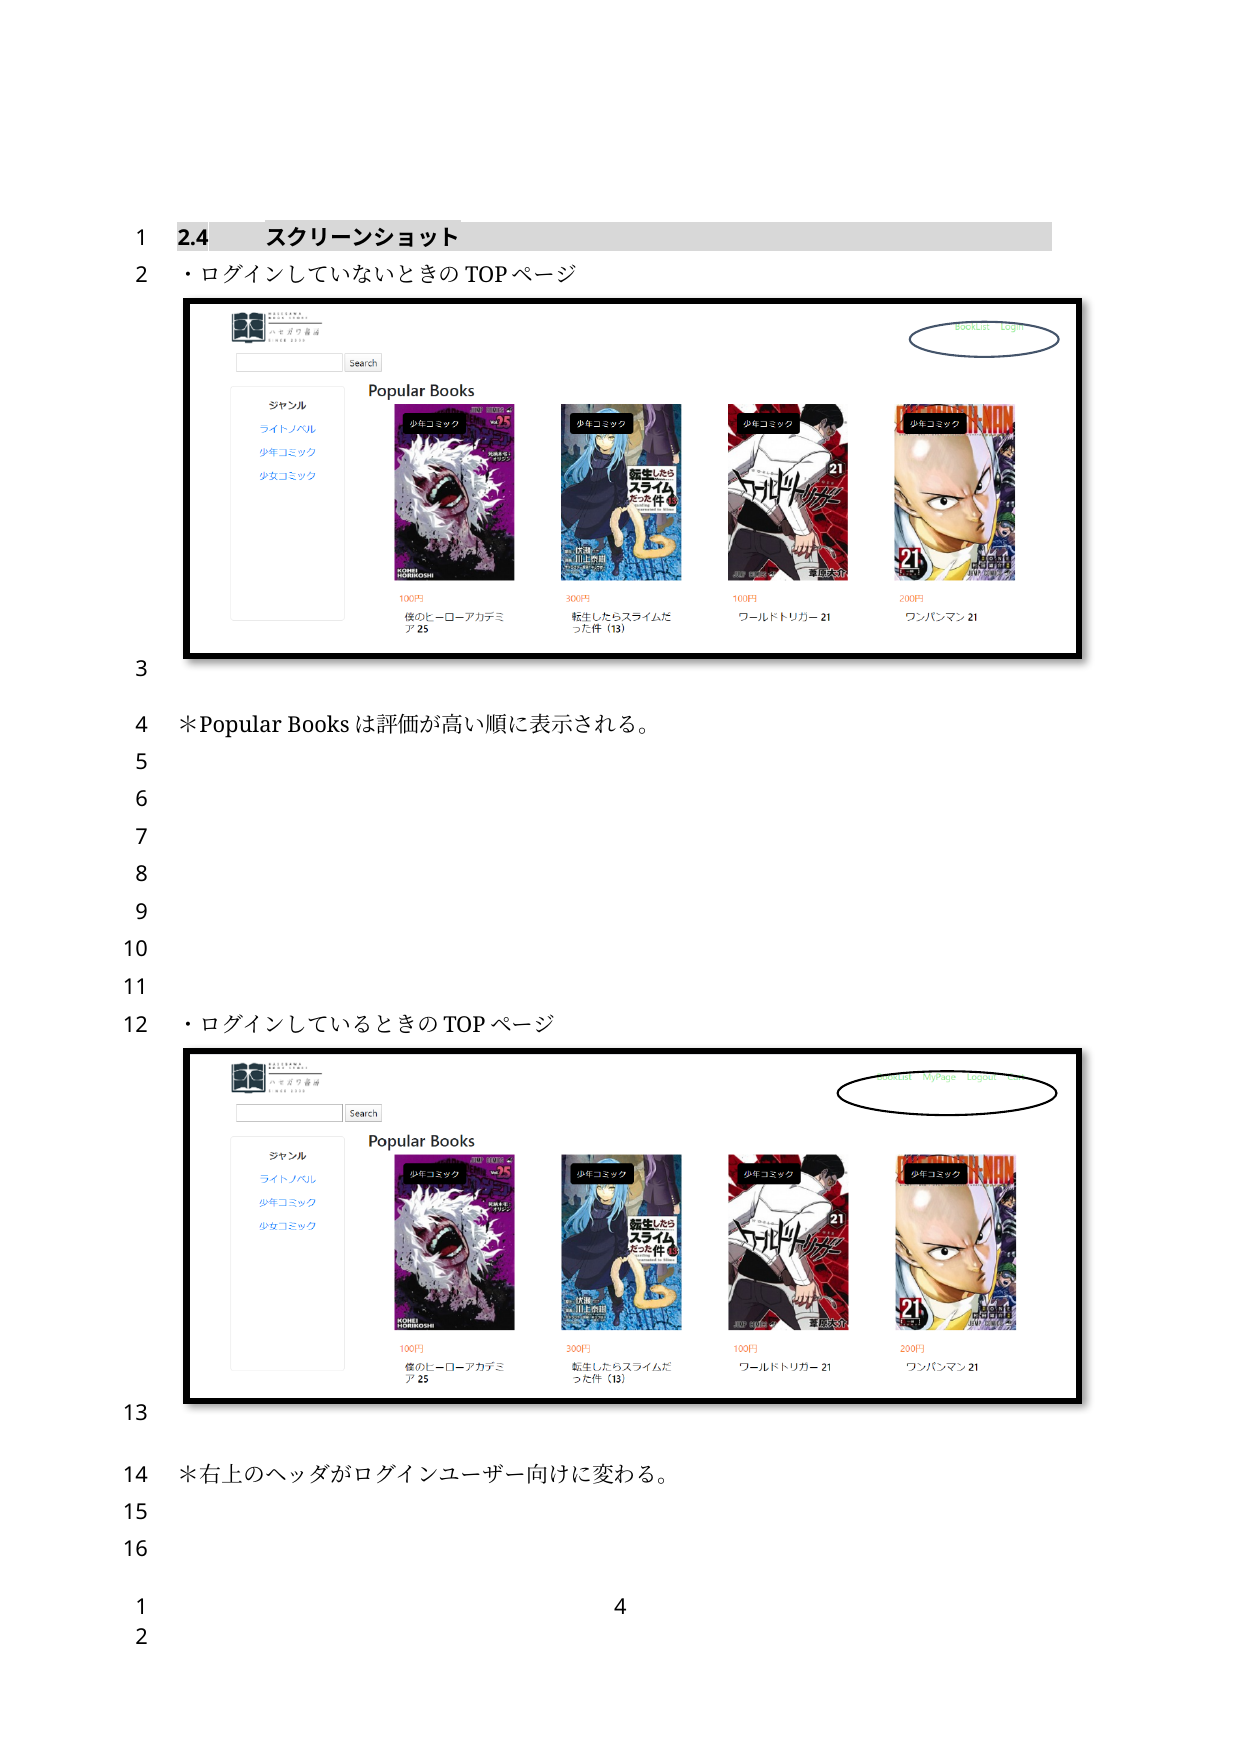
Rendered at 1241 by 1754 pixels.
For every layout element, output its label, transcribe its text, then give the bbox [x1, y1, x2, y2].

text 2.4 スクリーンショット [177, 217, 1063, 254]
text ・ログインしているときのTOPページ [177, 1004, 1063, 1042]
picture [190, 304, 1076, 653]
picture [190, 1054, 1076, 1398]
text ＊右上のヘッダがログインユーザー向けに変わる。 [177, 1454, 1063, 1492]
text ・ログインしていないときのTOPページ [177, 254, 1063, 292]
text ＊Popular Booksは評価が高い順に表示される。 [177, 704, 1063, 742]
